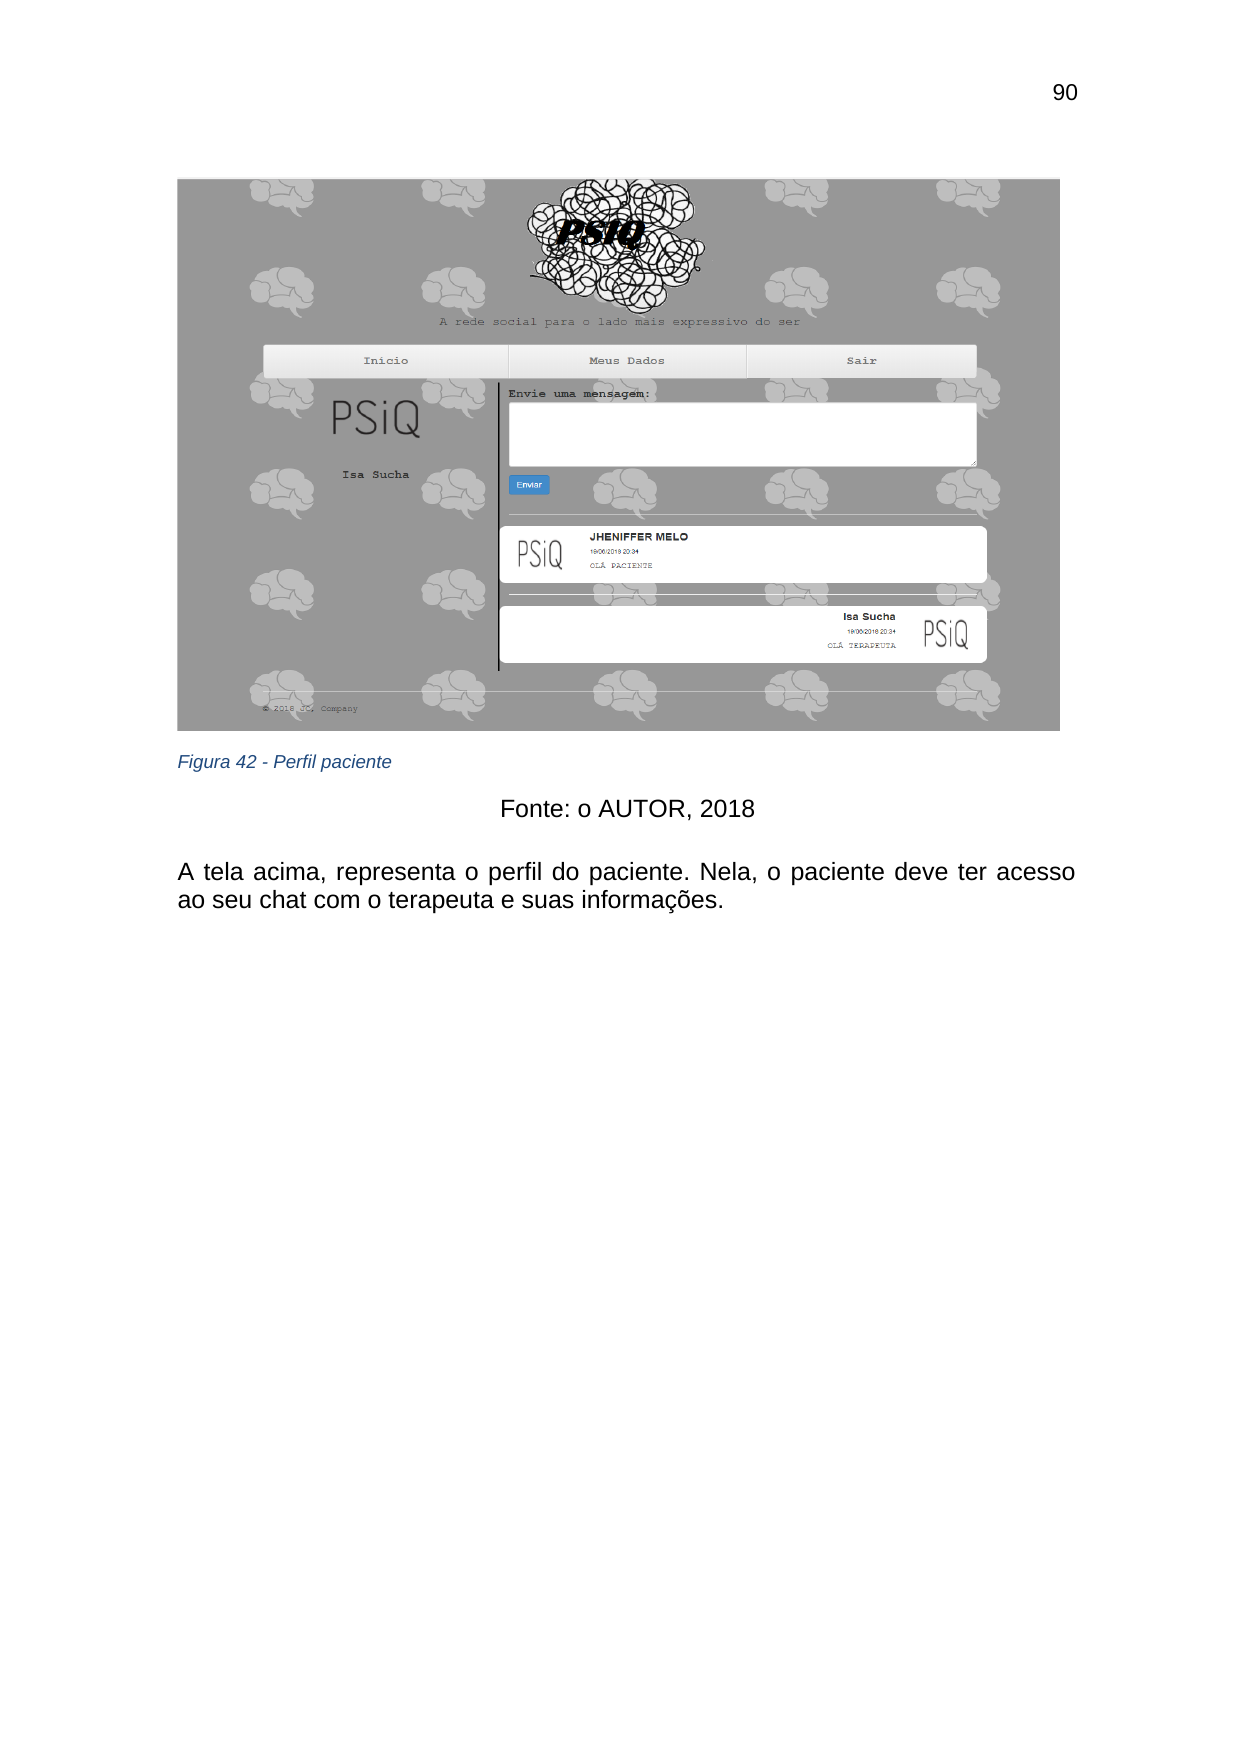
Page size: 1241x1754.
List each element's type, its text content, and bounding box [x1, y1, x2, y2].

picture [177, 177, 1060, 731]
text A tela acima, representa o perfil do paciente. Nela, o paciente deve ter acesso ao seu chat com o terapeuta e suas informações. [177, 857, 1078, 914]
text Fonte: o AUTOR, 2018 [177, 793, 1078, 822]
